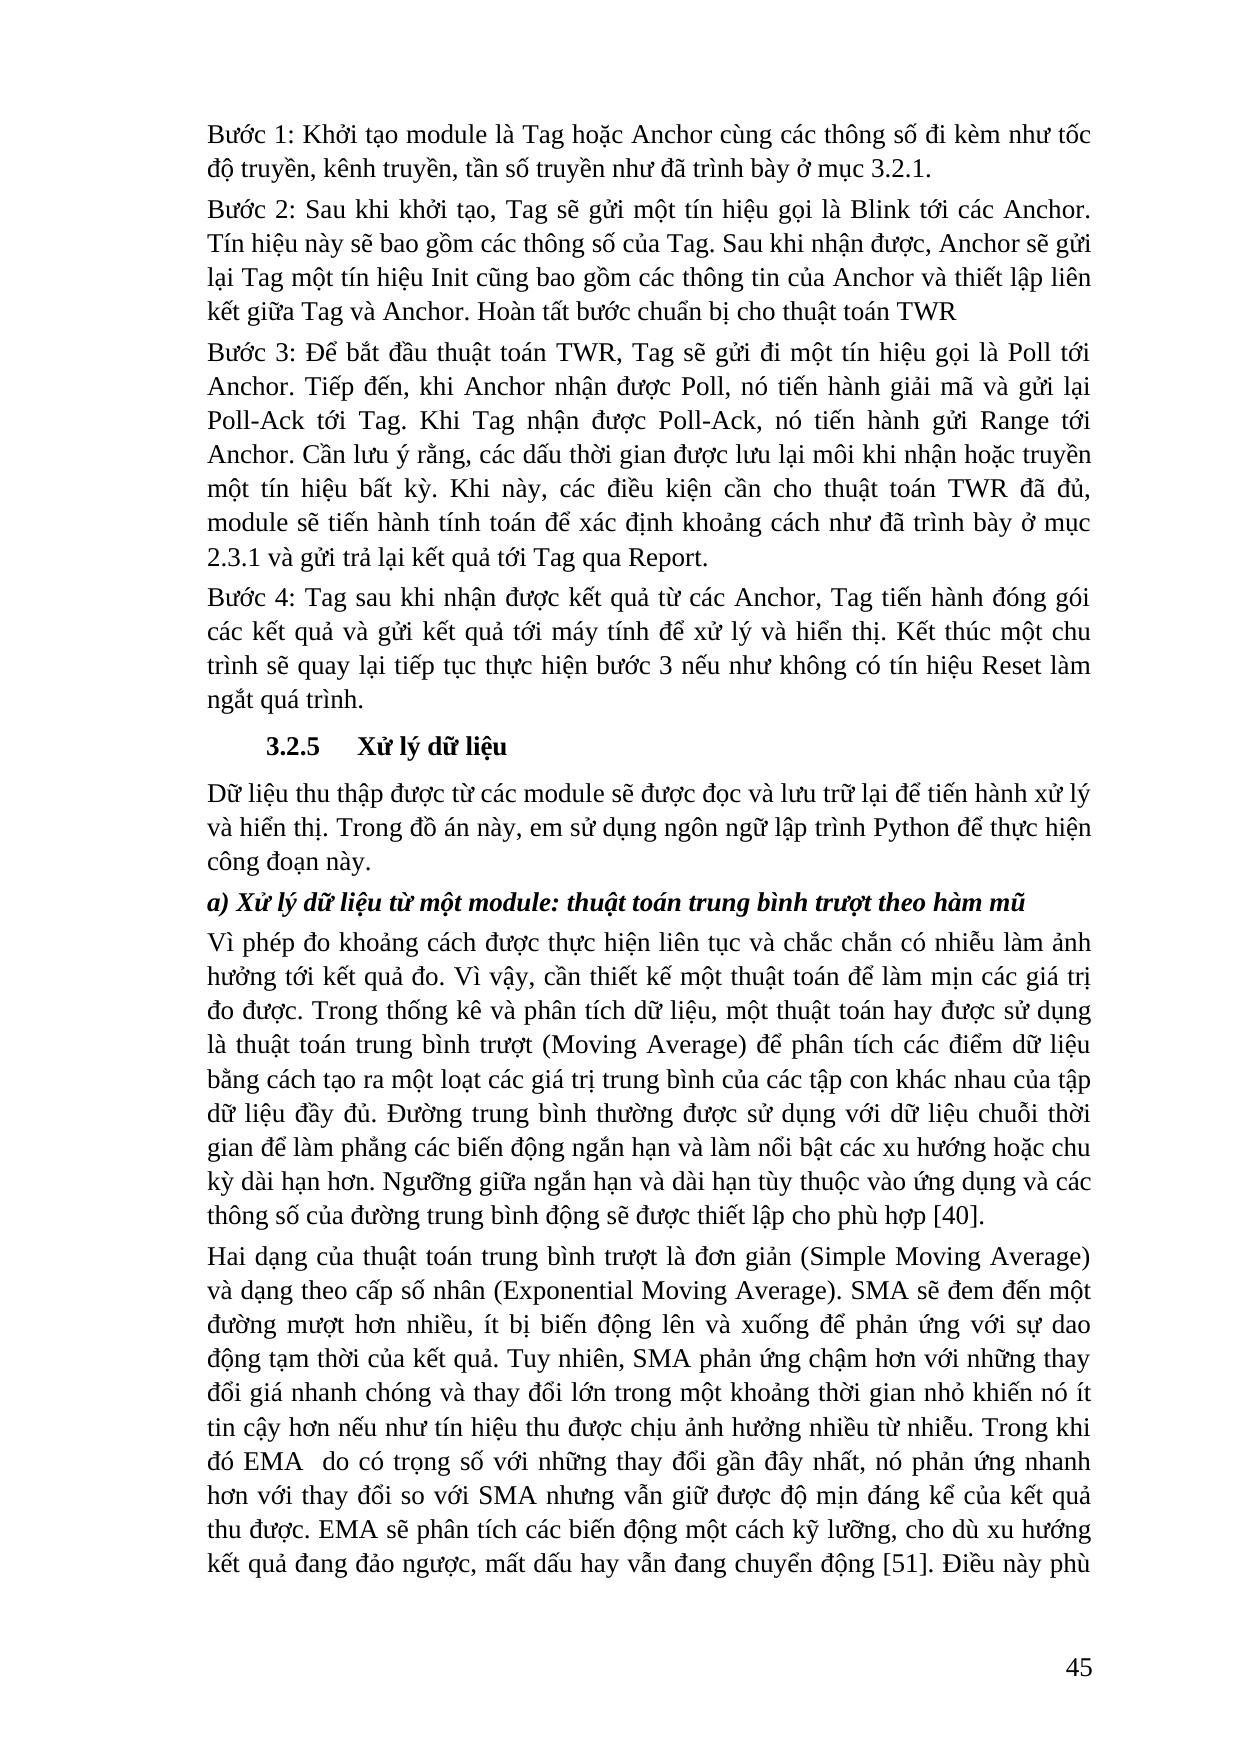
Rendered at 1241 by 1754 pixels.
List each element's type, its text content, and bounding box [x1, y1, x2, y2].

text Vì phép đo khoảng cách được thực hiện liên tục và chắc chắn có nhiễu làm ảnh hưởng tới kết quả đo. Vì vậy, cần thiết kế một thuật toán để làm mịn các giá trị đo được. Trong thống kê và phân tích dữ liệu, một thuật toán hay được sử dụng là thuật toán trung bình trượt (Moving Average) để phân tích các điểm dữ liệu bằng cách tạo ra một loạt các giá trị trung bình của các tập con khác nhau của tập dữ liệu đầy đủ. Đường trung bình thường được sử dụng với dữ liệu chuỗi thời gian để làm phẳng các biến động ngắn hạn và làm nổi bật các xu hướng hoặc chu kỳ dài hạn hơn. Ngưỡng giữa ngắn hạn và dài hạn tùy thuộc vào ứng dụng và các thông số của đường trung bình động sẽ được thiết lập cho phù hợp [40]. [207, 926, 1092, 1231]
text Dữ liệu thu thập được từ các module sẽ được đọc và lưu trữ lại để tiến hành xử lý và hiển thị. Trong đồ án này, em sử dụng ngôn ngữ lập trình Python để thực hiện công đoạn này. [207, 777, 1092, 876]
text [207, 1240, 1092, 1578]
text Bước 4: Tag sau khi nhận được kết quả từ các Anchor, Tag tiến hành đóng gói các kết quả và gửi kết quả tới máy tính để xử lý và hiển thị. Kết thúc một chu trình sẽ quay lại tiếp tục thực hiện bước 3 nếu như không có tín hiệu Reset làm ngắt quá trình. [207, 581, 1092, 715]
text Bước 1: Khởi tạo module là Tag hoặc Anchor cùng các thông số đi kèm như tốc độ truyền, kênh truyền, tần số truyền như đã trình bày ở mục 3.2.1. [207, 118, 1092, 183]
text Bước 2: Sau khi khởi tạo, Tag sẽ gửi một tín hiệu gọi là Blink tới các Anchor. Tín hiệu này sẽ bao gồm các thông số của Tag. Sau khi nhận được, Anchor sẽ gửi lại Tag một tín hiệu Init cũng bao gồm các thông tin của Anchor và thiết lập liên kết giữa Tag và Anchor. Hoàn tất bước chuẩn bị cho thuật toán TWR [207, 193, 1092, 326]
subtitle Xử lý dữ liệu [266, 730, 1092, 761]
text a) Xử lý dữ liệu từ một module: thuật toán trung bình trượt theo hàm mũ [207, 886, 1092, 917]
text Bước 3: Để bắt đầu thuật toán TWR, Tag sẽ gửi đi một tín hiệu gọi là Poll tới Anchor. Tiếp đến, khi Anchor nhận được Poll, nó tiến hành giải mã và gửi lại Poll-Ack tới Tag. Khi Tag nhận được Poll-Ack, nó tiến hành gửi Range tới Anchor. Cần lưu ý rằng, các dấu thời gian được lưu lại môi khi nhận hoặc truyền một tín hiệu bất kỳ. Khi này, các điều kiện cần cho thuật toán TWR đã đủ, module sẽ tiến hành tính toán để xác định khoảng cách như đã trình bày ở mục 2.3.1 và gửi trả lại kết quả tới Tag qua Report. [207, 336, 1092, 572]
